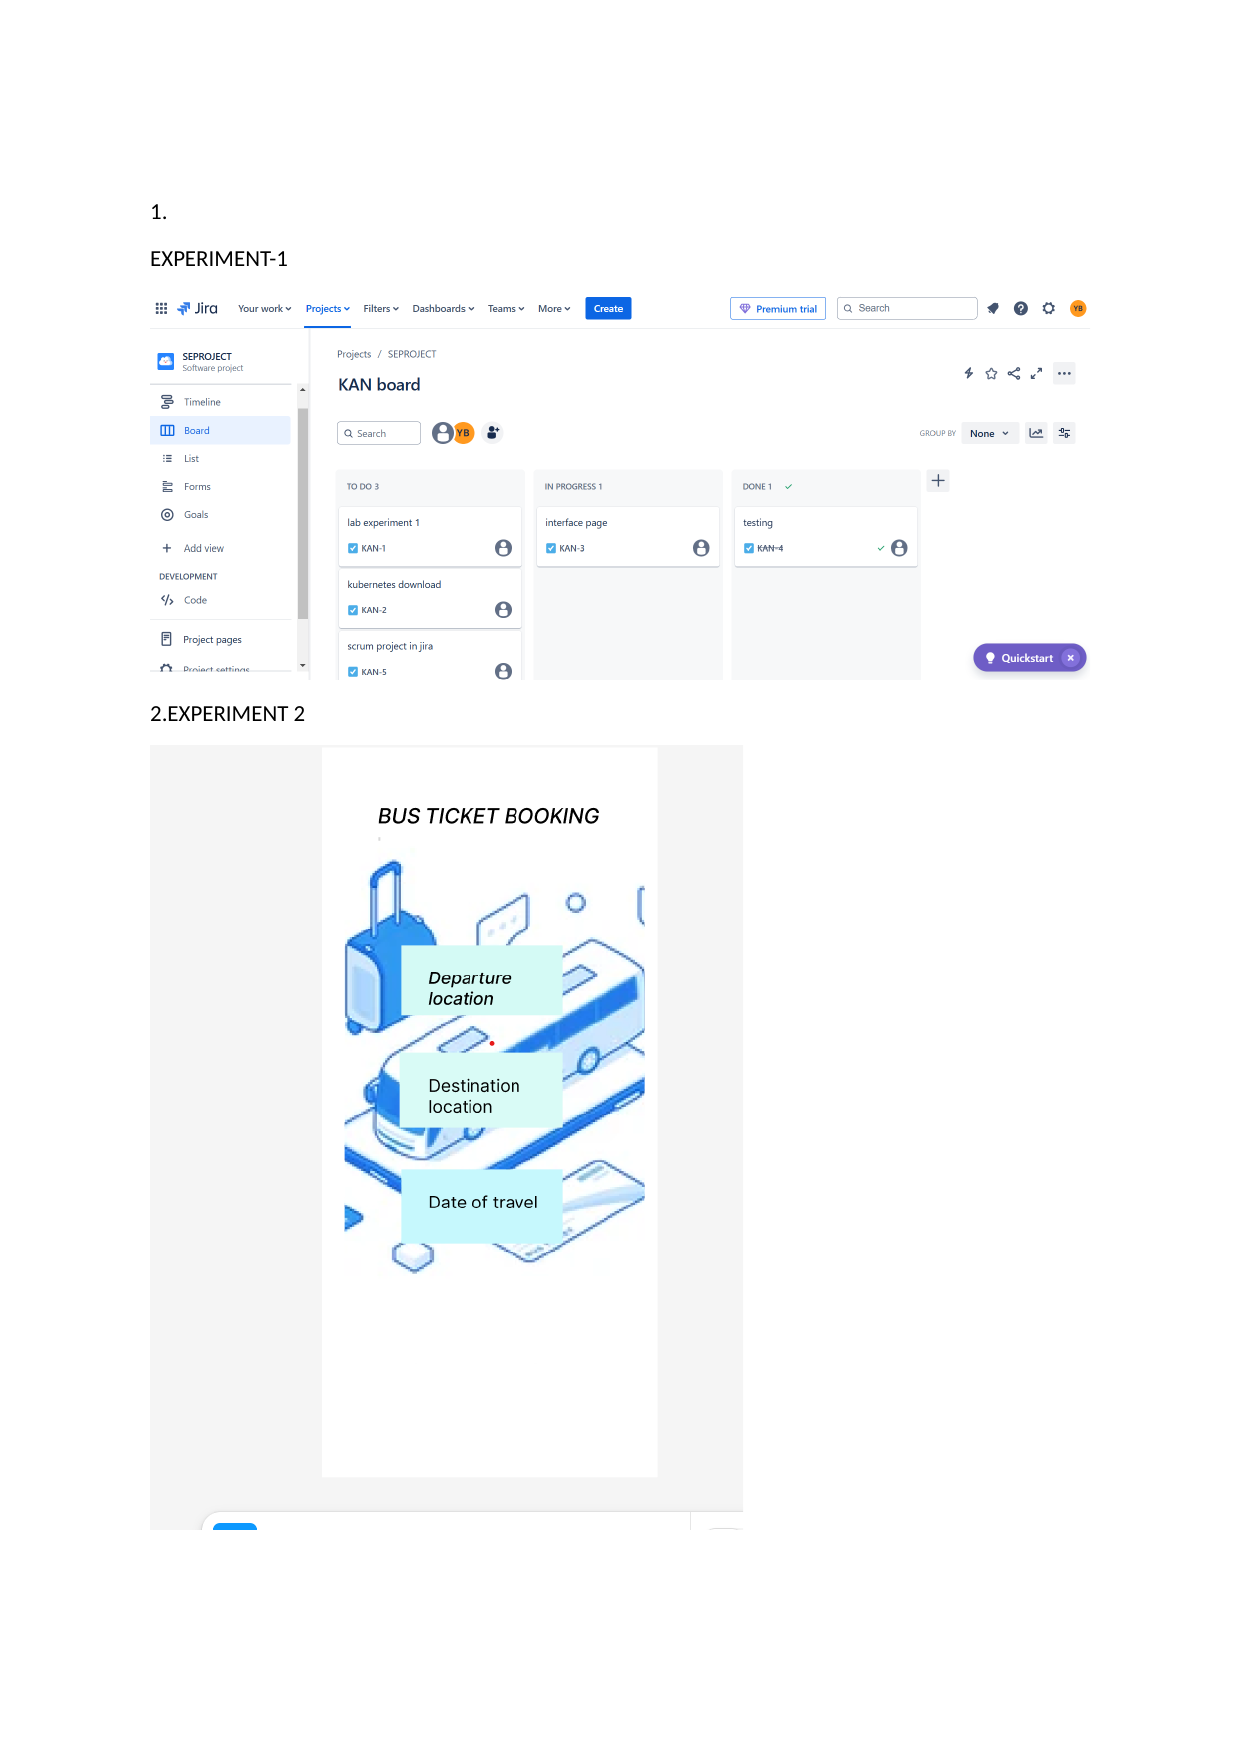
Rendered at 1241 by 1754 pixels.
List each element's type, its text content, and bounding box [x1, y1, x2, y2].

picture [150, 745, 744, 1530]
picture [150, 290, 1091, 680]
text 2.EXPERIMENT 2 [150, 699, 1090, 727]
text EXPERIMENT-1 [150, 244, 1090, 272]
text 1. [150, 197, 1090, 225]
